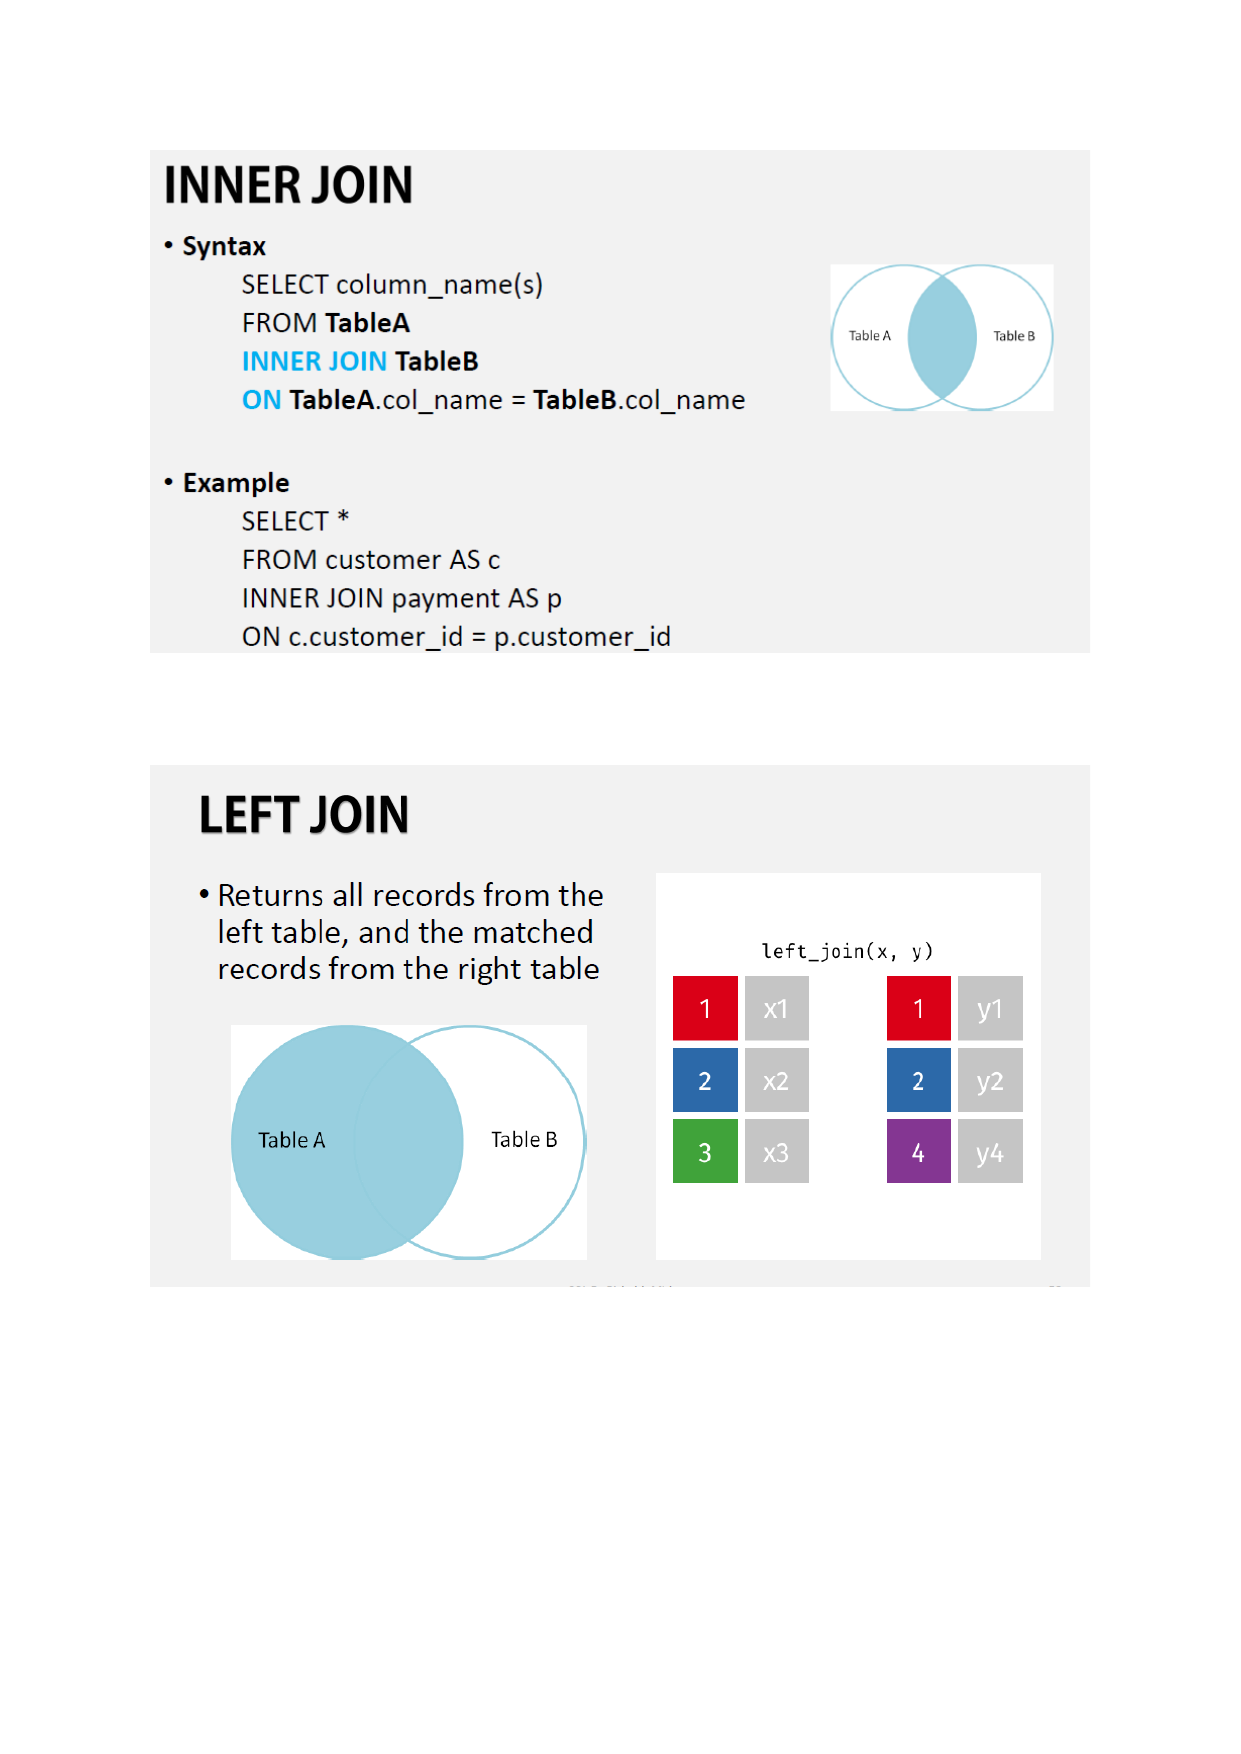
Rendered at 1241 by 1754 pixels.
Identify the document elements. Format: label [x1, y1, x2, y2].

picture [150, 765, 1091, 1287]
picture [150, 150, 1091, 653]
